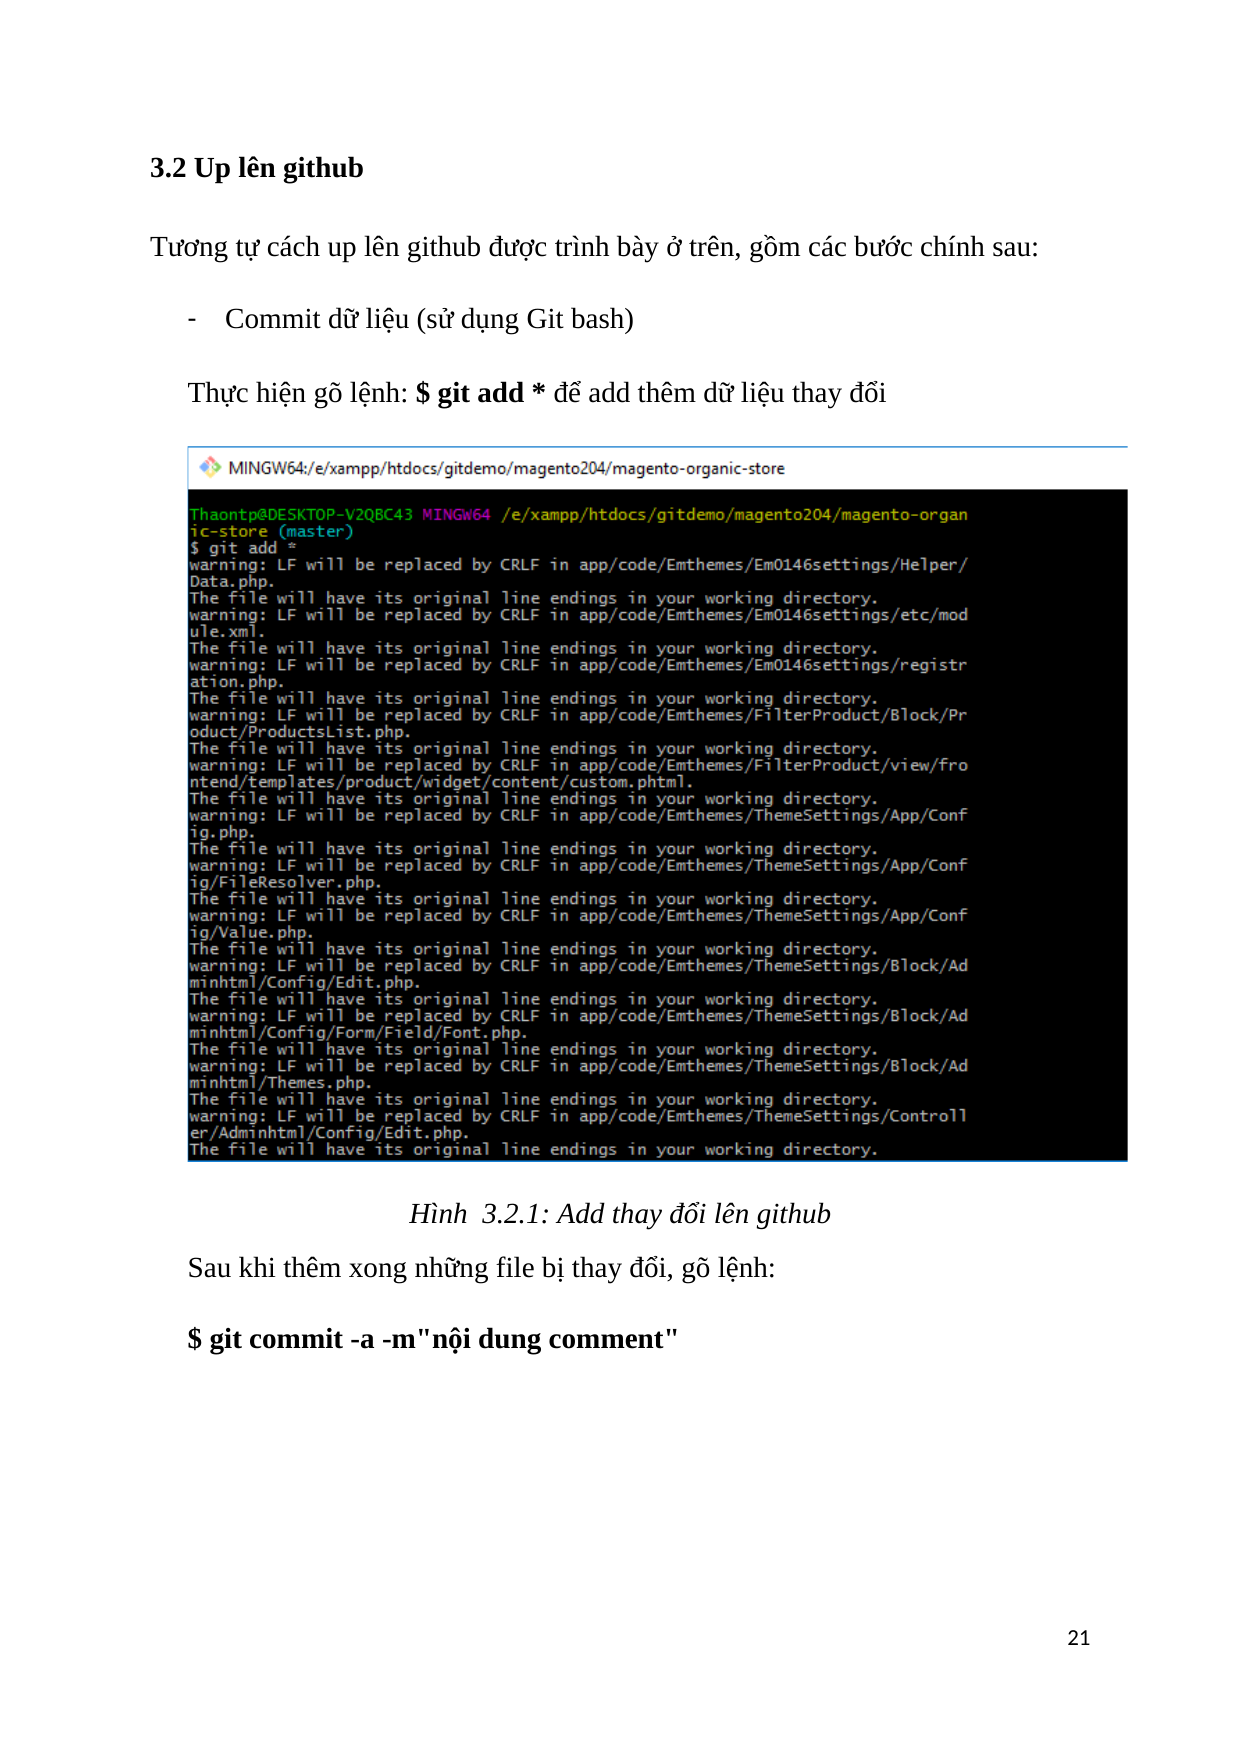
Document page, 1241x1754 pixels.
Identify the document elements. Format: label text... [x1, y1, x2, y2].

text Tương tự cách up lên github được trình bày ở trên, gồm các bước chính sau: [150, 229, 1090, 263]
picture [187, 446, 1128, 1162]
list Commit dữ liệu (sử dụng Git bash) [187, 301, 1090, 336]
text Sau khi thêm xong những file bị thay đổi, gõ lệnh: [187, 1251, 1090, 1284]
text $ git commit -a -m"nội dung comment" [187, 1322, 1090, 1355]
subtitle 3.2 Up lên github [150, 150, 1090, 183]
text Thực hiện gõ lệnh: $ git add * để add thêm dữ liệu thay đổi [187, 375, 1090, 408]
text Hình 3.2.1: Add thay đổi lên github [150, 1196, 1090, 1230]
